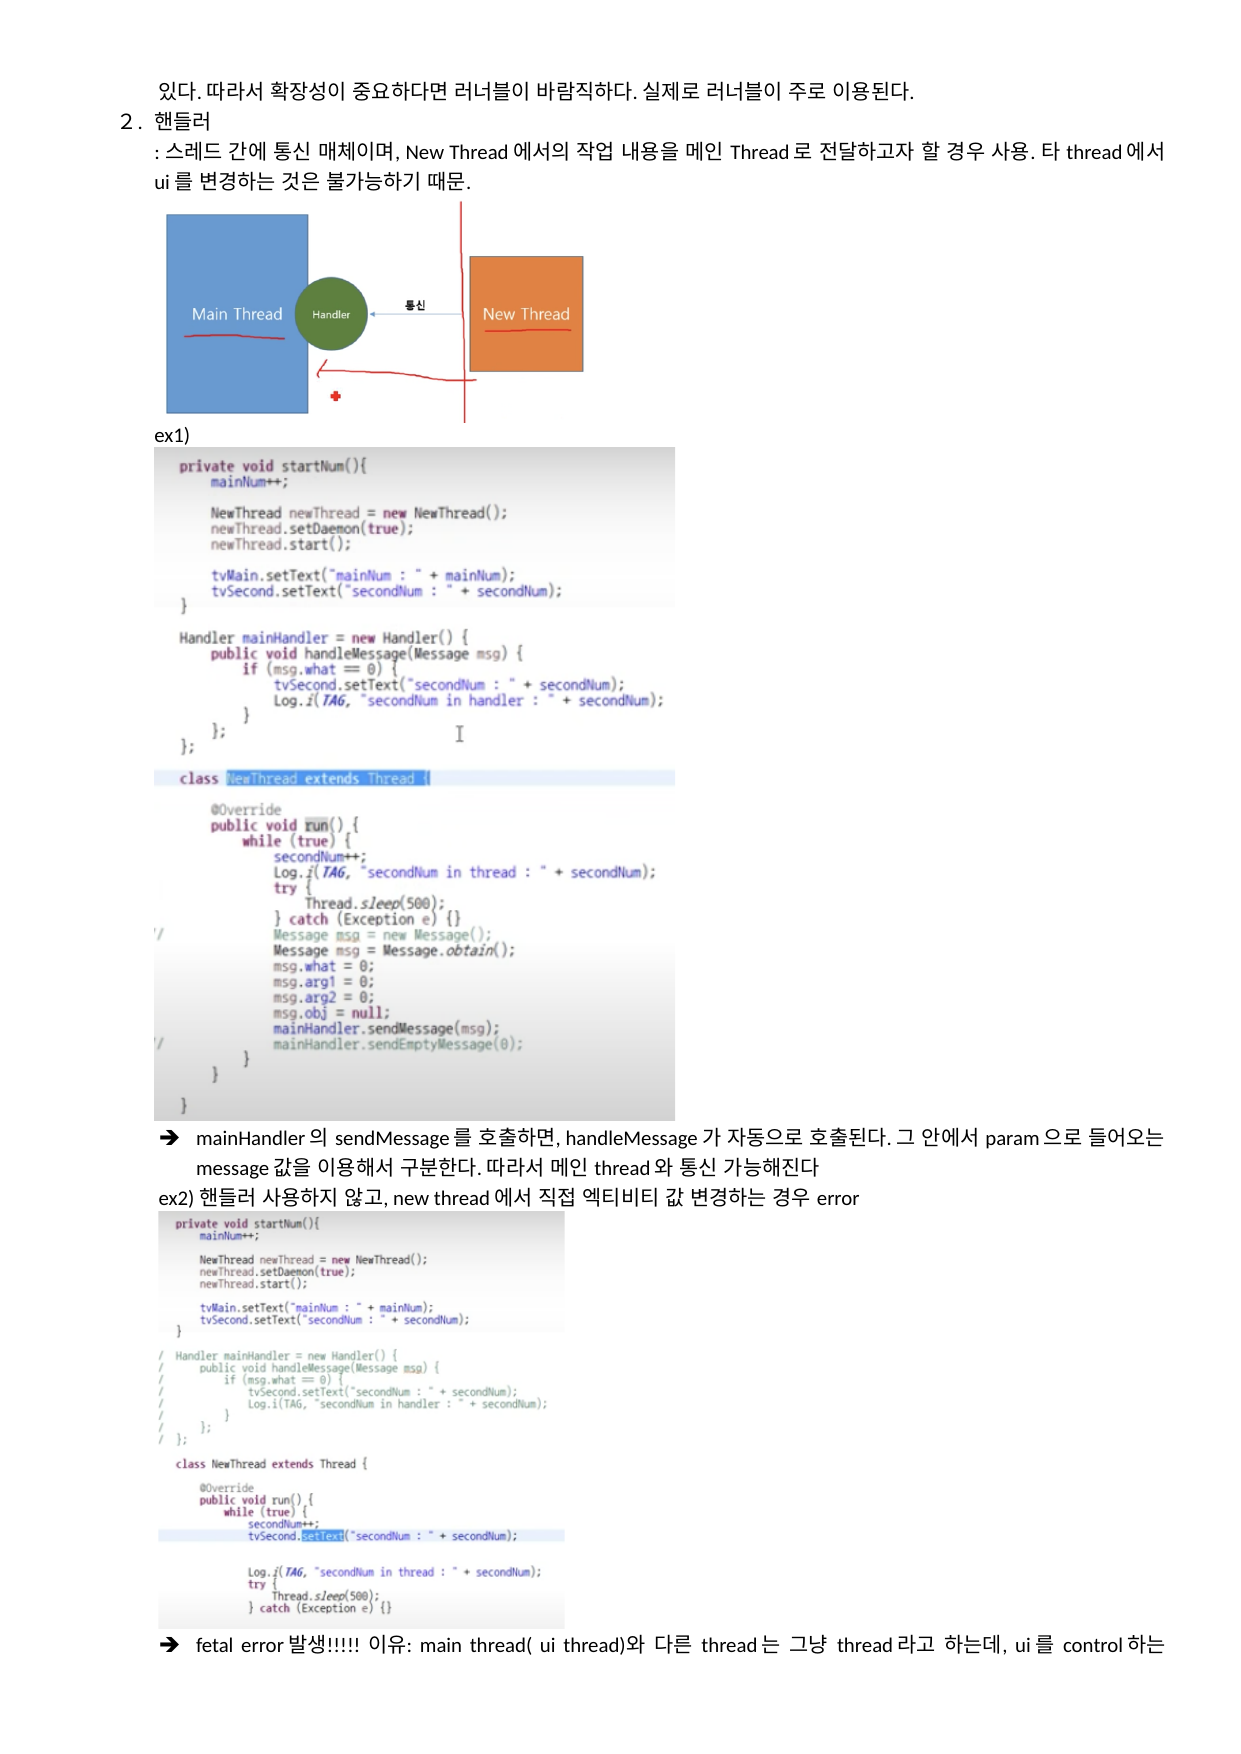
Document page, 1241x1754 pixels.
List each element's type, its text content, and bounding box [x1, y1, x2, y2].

list : 스레드 간에 통신 매체이며, New Thread에서의 작업 내용을 메인 Thread로 전달하고자 할 경우 사용. 타 thread에서 ui를 변경하는 것은 불가능하기 때문. [154, 135, 1165, 196]
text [158, 75, 1165, 105]
picture [158, 1211, 565, 1629]
picture [154, 195, 588, 423]
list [158, 1628, 1165, 1658]
text ex2) 핸들러 사용하지 않고, new thread에서 직접 엑티비티 값 변경하는 경우 error [158, 1181, 1165, 1212]
list 핸들러 [117, 105, 1165, 135]
list mainHandler의 sendMessage를 호출하면, handleMessage가 자동으로 호출된다. 그 안에서 param으로 들어오는 message값을 이용해서 구분한다. 따라서 메인 thread와 통신 가능해진다 [158, 1121, 1165, 1181]
list ex1) [154, 422, 1165, 448]
picture [154, 447, 676, 1121]
